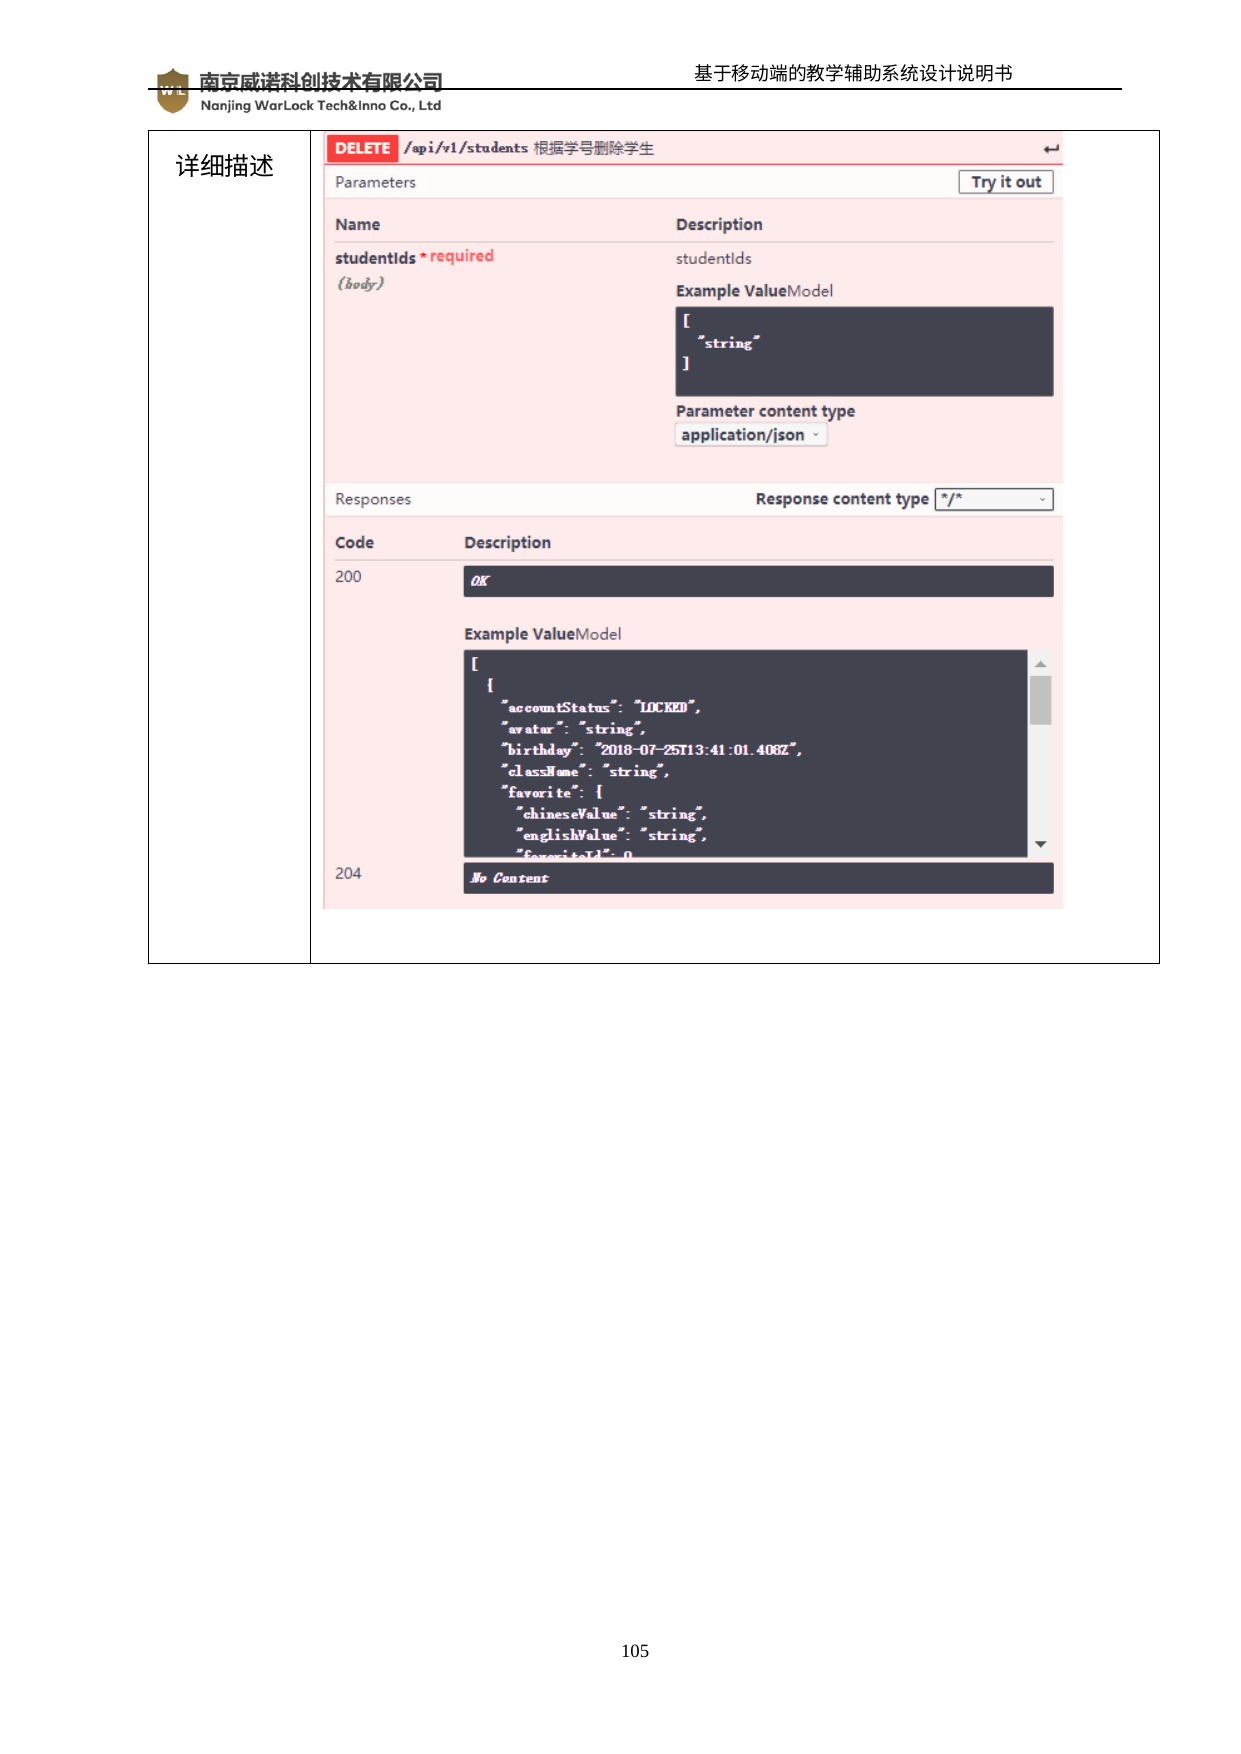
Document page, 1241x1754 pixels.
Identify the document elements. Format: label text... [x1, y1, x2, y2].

picture [321, 131, 1063, 909]
table_cell 详细描述 [149, 131, 310, 963]
table_cell [311, 131, 1159, 963]
